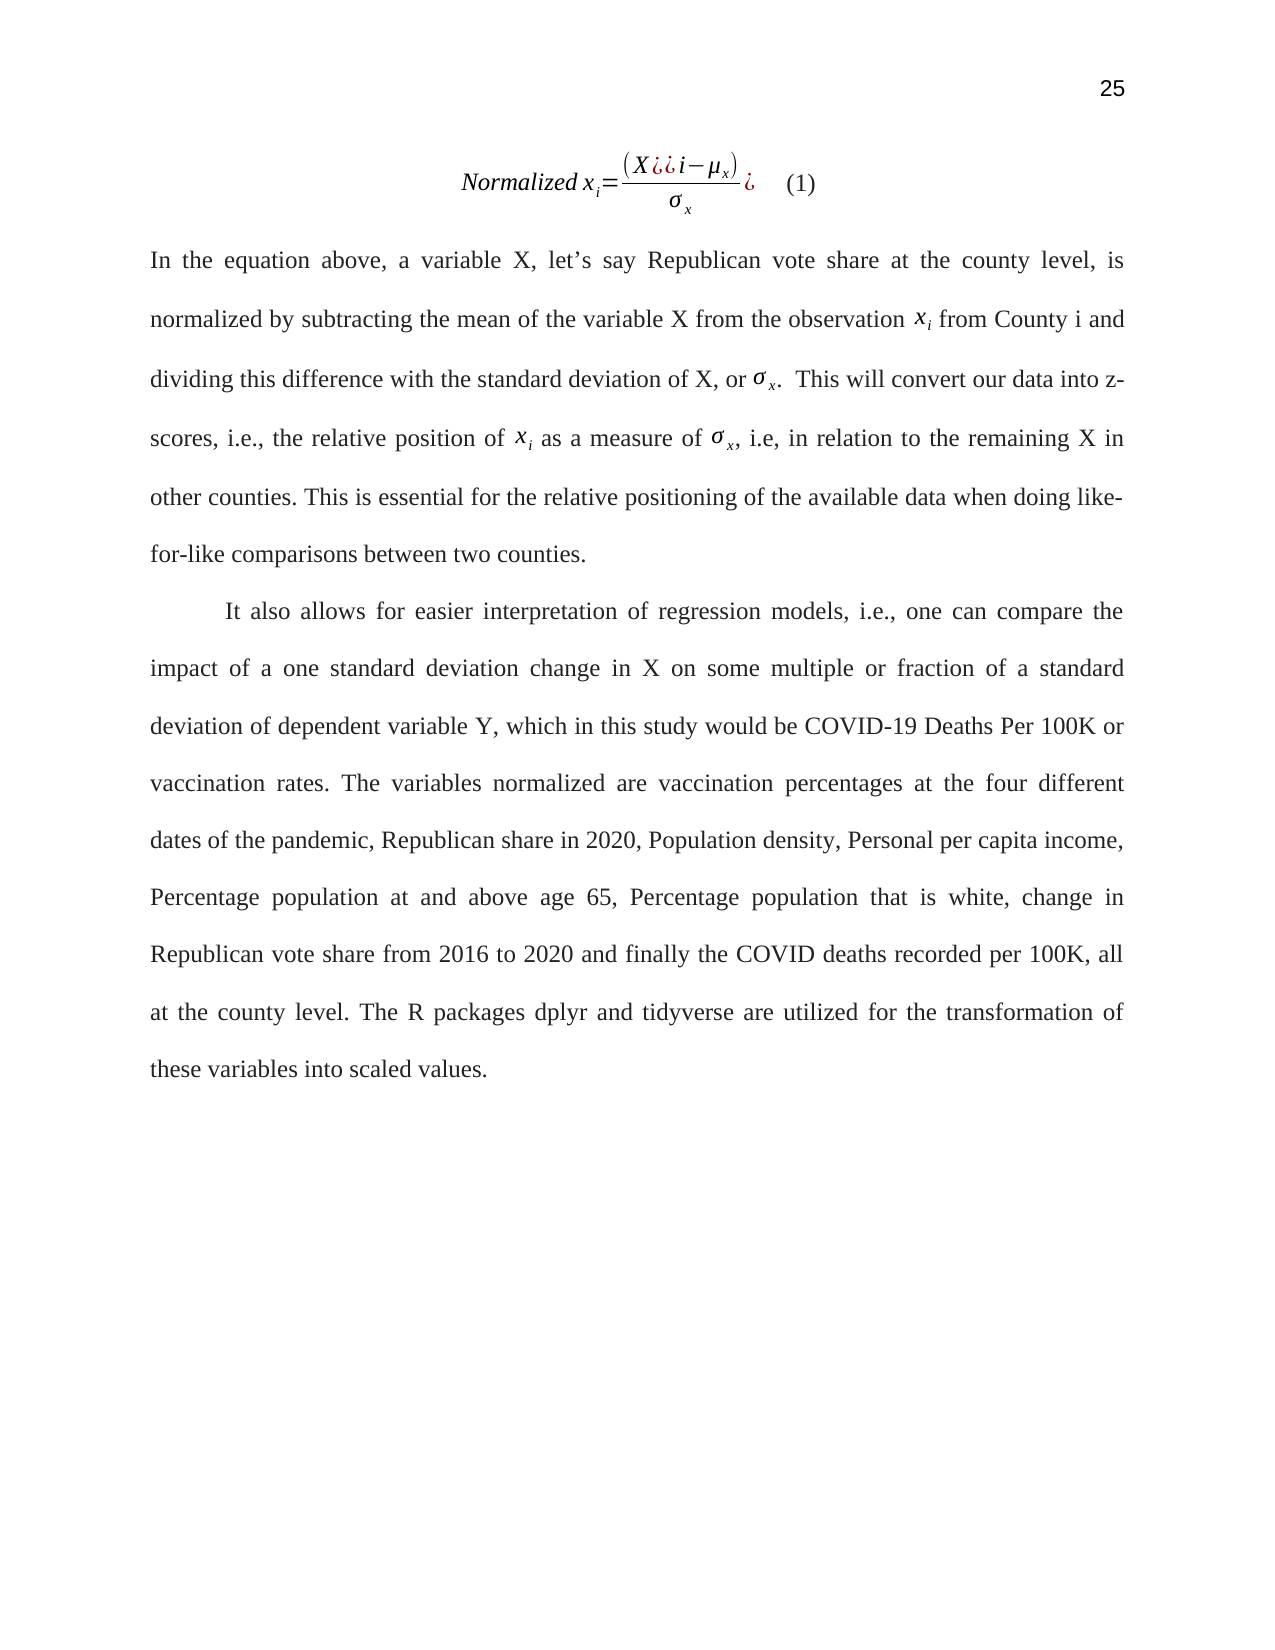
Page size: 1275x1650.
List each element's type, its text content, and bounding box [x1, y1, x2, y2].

text In the equation above, a variable X, let’s say Republican vote share at the county level, is normalized by subtracting the mean of the variable X from the observation from County i and dividing this difference with the standard deviation of X, or . This will convert our data into z-scores, i.e., the relative position of as a measure of , i.e, in relation to the remaining X in other counties. This is essential for the relative positioning of the available data when doing like-for-like comparisons between two counties. [150, 245, 1125, 568]
text It also allows for easier interpretation of regression models, i.e., one can compare the impact of a one standard deviation change in X on some multiple or fraction of a standard deviation of dependent variable Y, which in this study would be COVID-19 Deaths Per 100K or vaccination rates. The variables normalized are vaccination percentages at the four different dates of the pandemic, Republican share in 2020, Population density, Personal per capita income, Percentage population at and above age 65, Percentage population that is white, change in Republican vote share from 2016 to 2020 and finally the COVID deaths recorded per 100K, all at the county level. The R packages dplyr and tidyverse are utilized for the transformation of these variables into scaled values. [150, 596, 1125, 1083]
text (1) [150, 150, 1125, 217]
